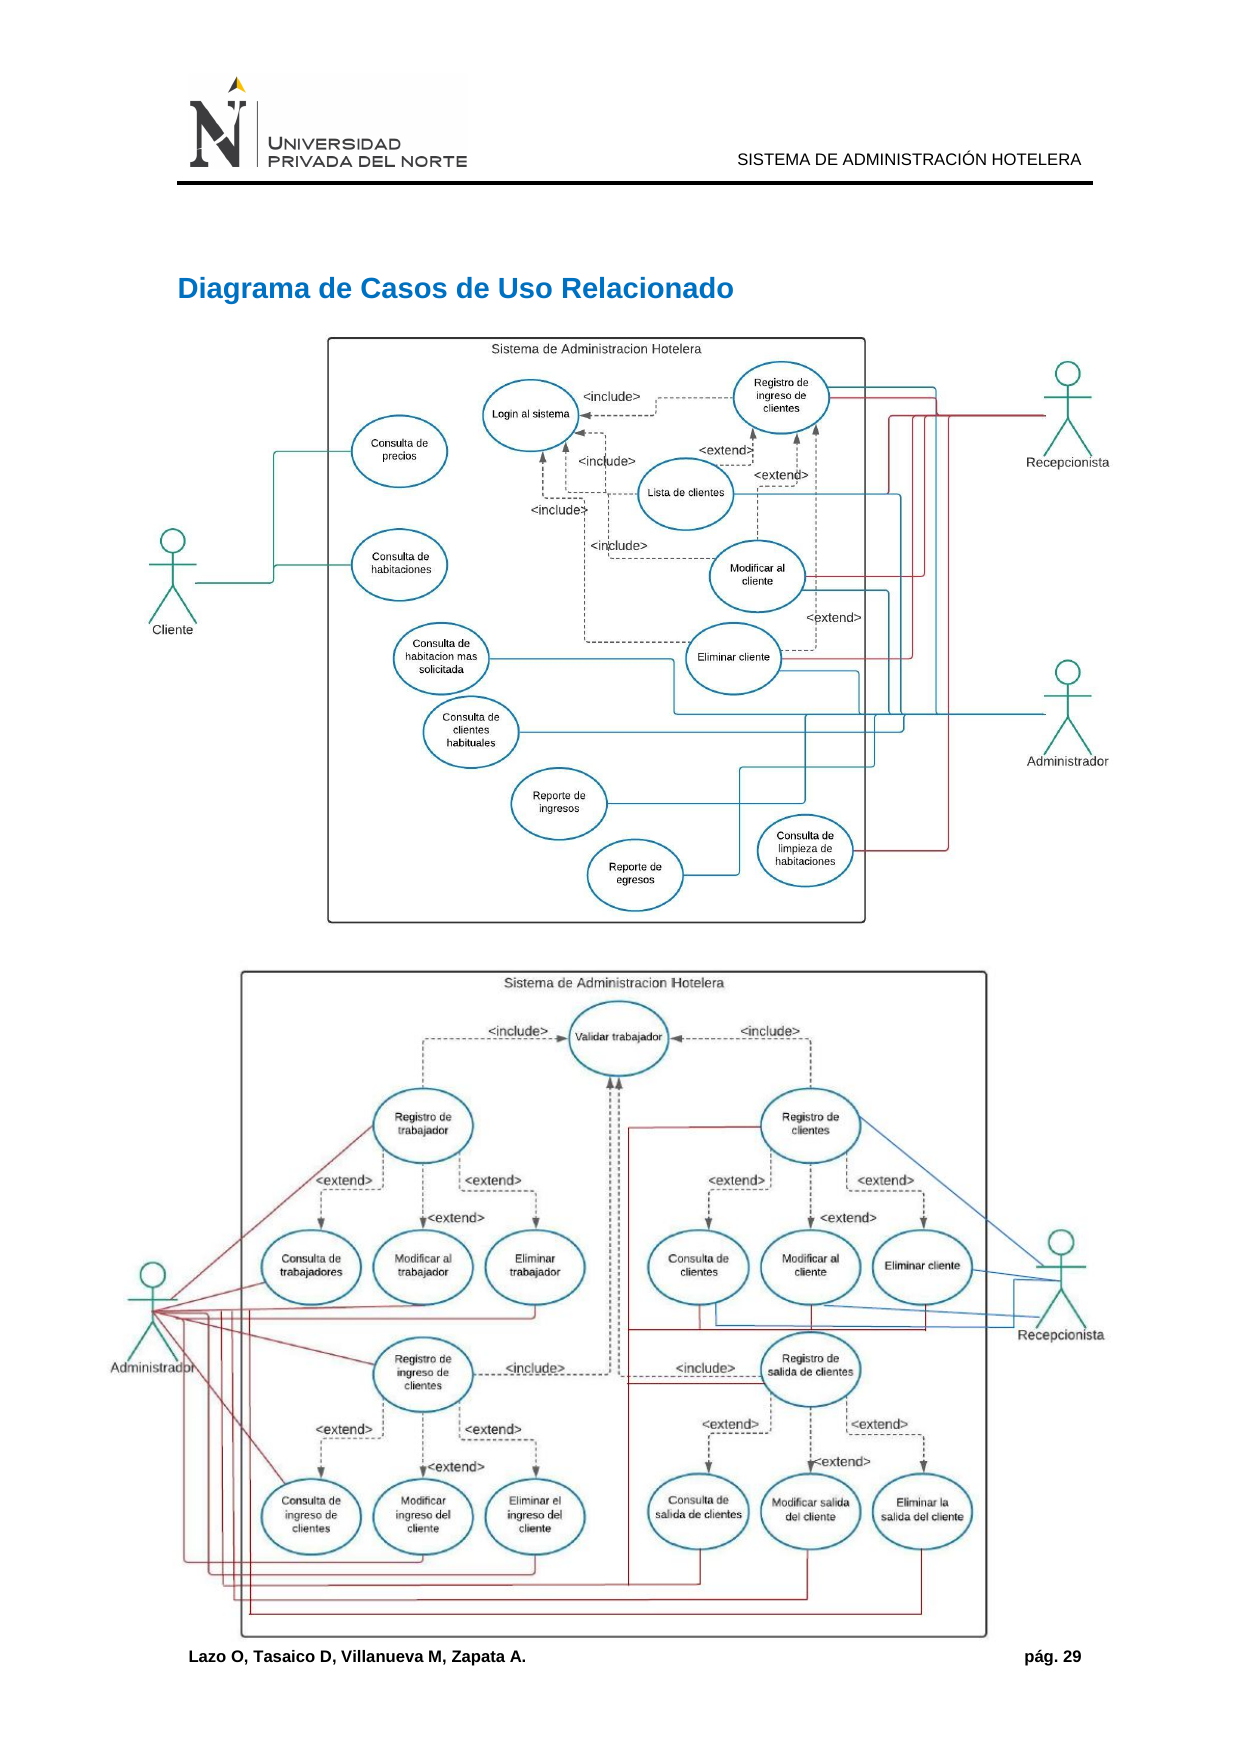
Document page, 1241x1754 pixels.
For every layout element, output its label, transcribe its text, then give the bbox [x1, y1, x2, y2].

picture [91, 952, 1111, 1647]
text Diagrama de Casos de Uso Relacionado [177, 271, 1092, 305]
picture [77, 314, 1163, 946]
picture [188, 73, 469, 169]
